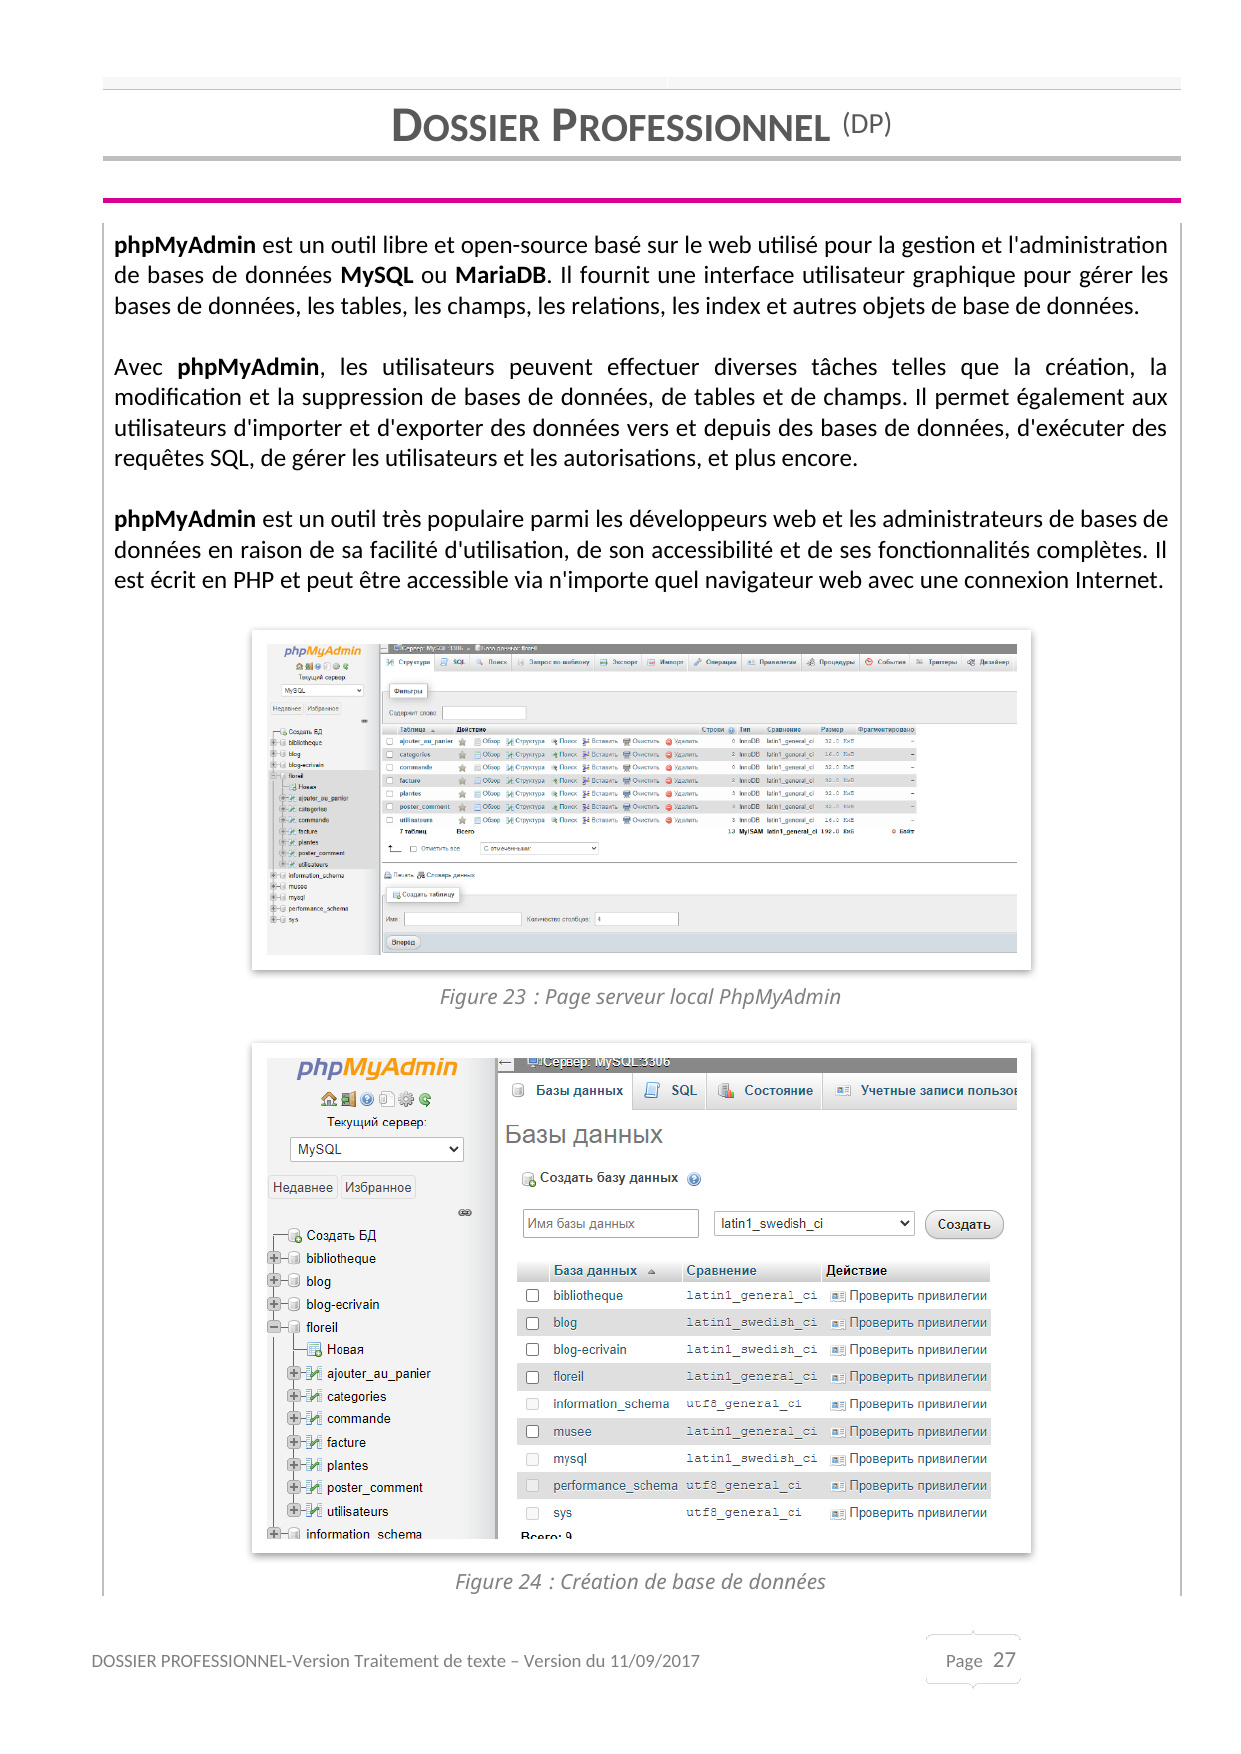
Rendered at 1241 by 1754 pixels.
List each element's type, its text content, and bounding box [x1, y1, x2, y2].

picture [267, 644, 1017, 955]
picture [267, 1058, 1017, 1539]
